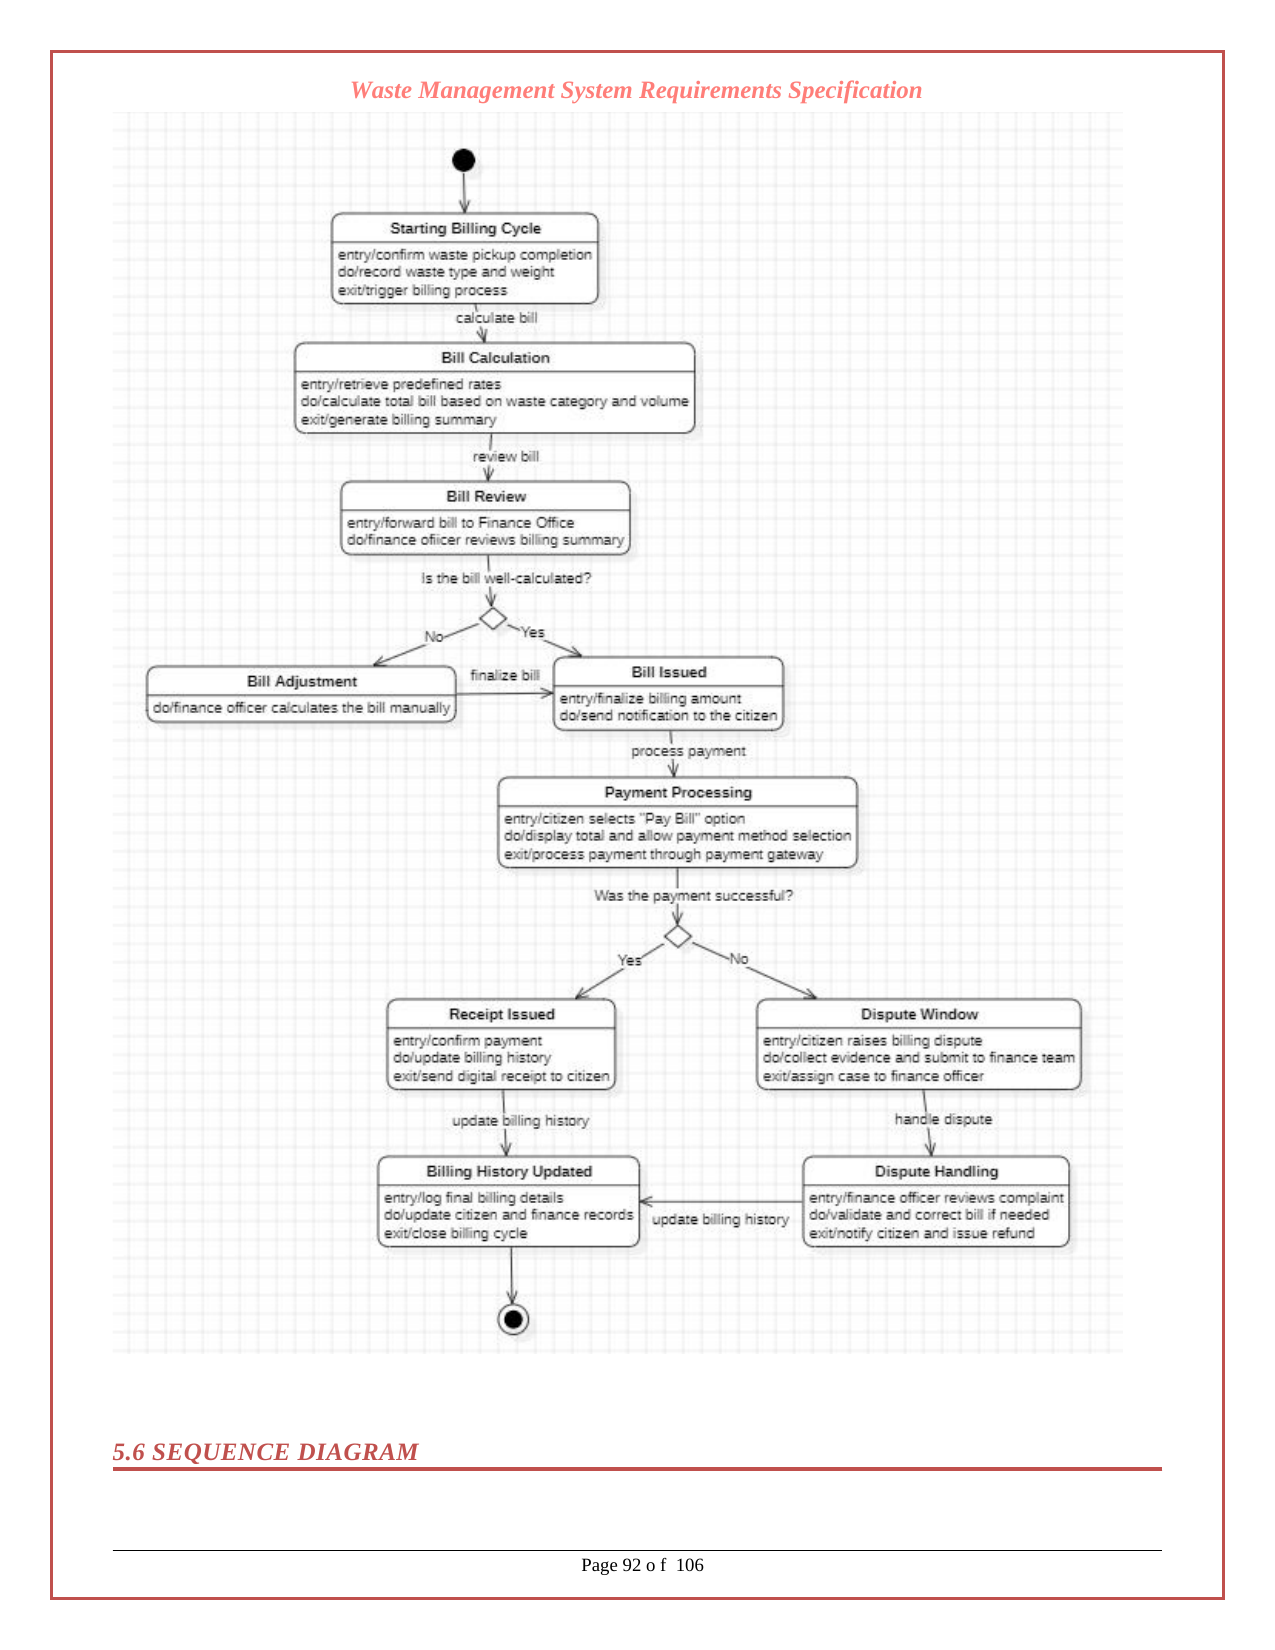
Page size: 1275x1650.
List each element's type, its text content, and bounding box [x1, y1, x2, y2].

subtitle 5.6 SEQUENCE DIAGRAM [112, 1437, 1162, 1471]
picture [112, 112, 1123, 1354]
